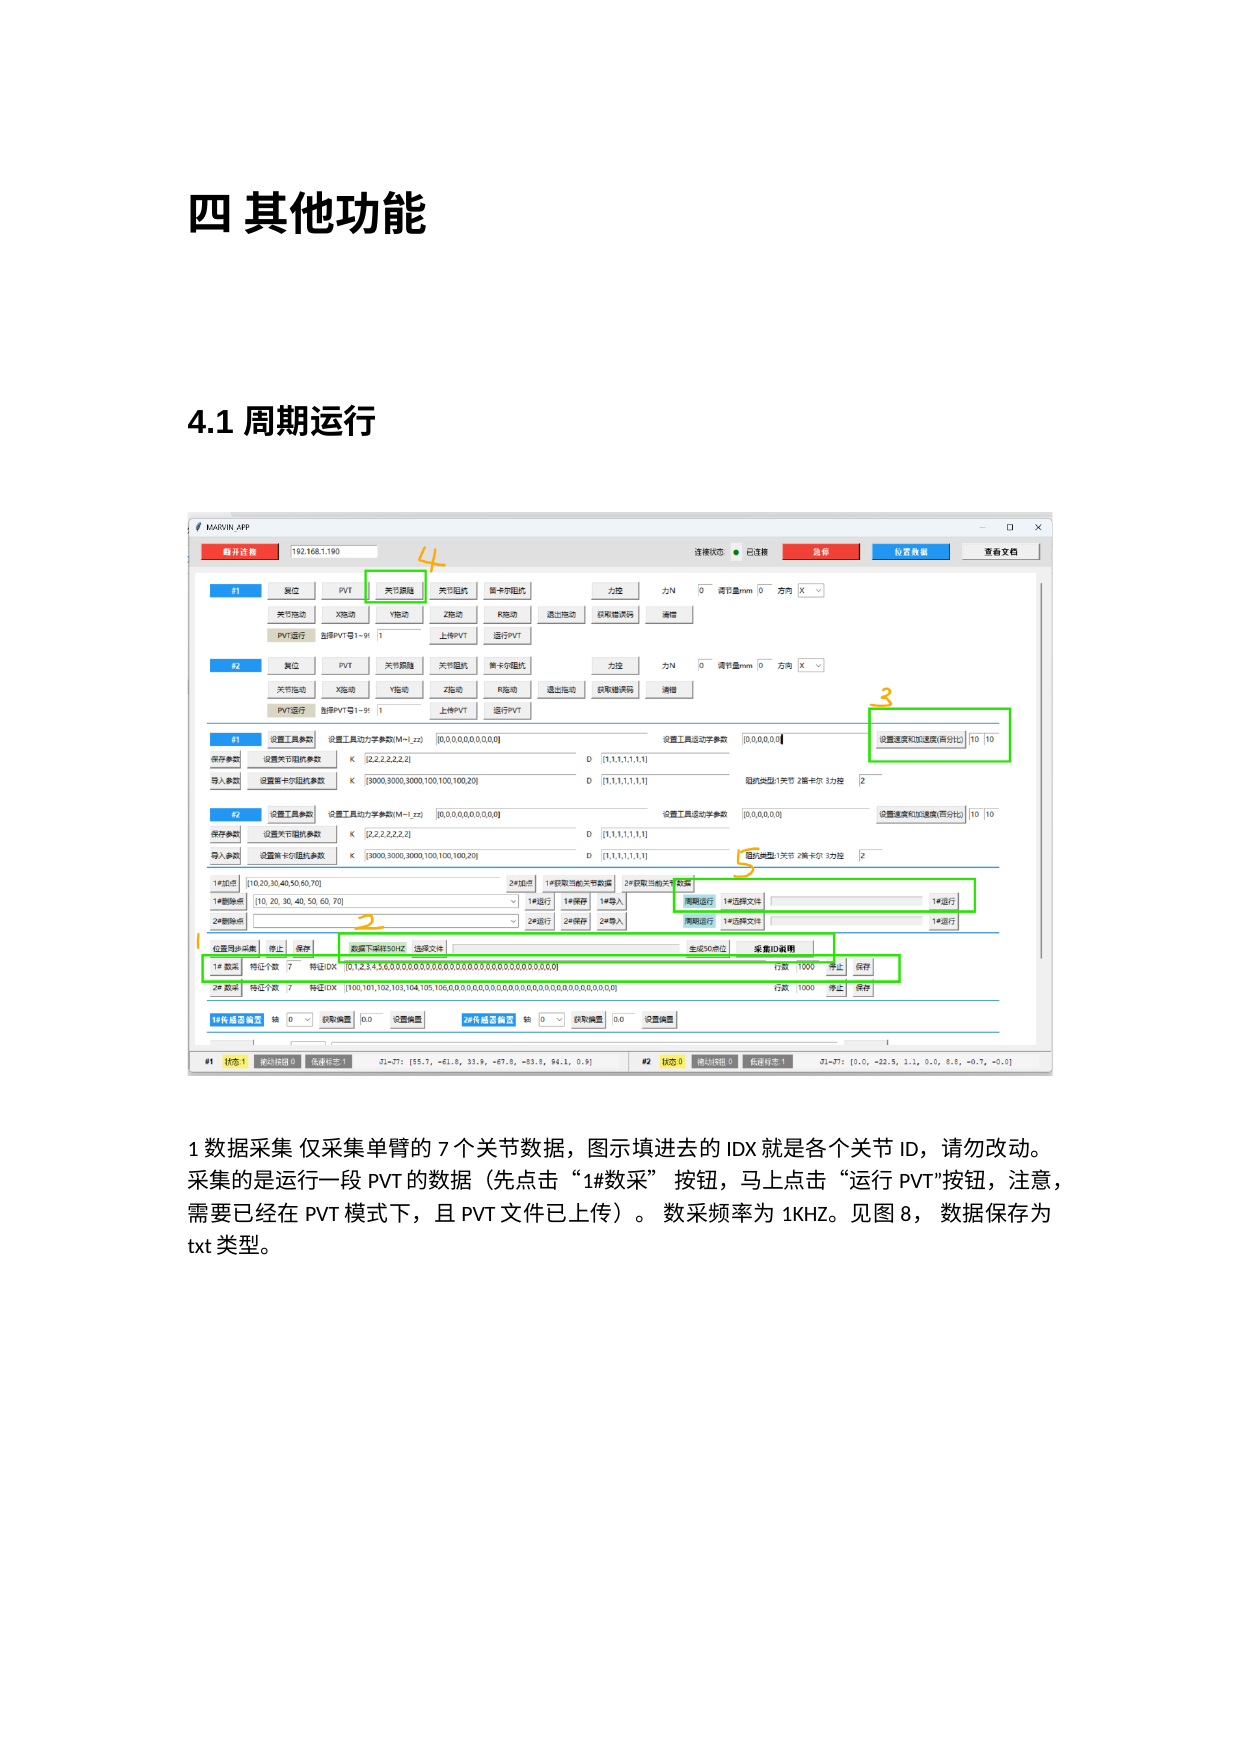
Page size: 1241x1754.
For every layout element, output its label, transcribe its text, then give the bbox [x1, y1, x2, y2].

picture [187, 512, 1053, 1076]
text 1 数据采集 仅采集单臂的7个关节数据，图示填进去的IDX就是各个关节ID，请勿改动。采集的是运行一段PVT的数据（先点击“1#数采” 按钮，马上点击“运行PVT”按钮，注意，需要已经在PVT模式下，且PVT文件已上传）。 数采频率为1KHZ。见图8， 数据保存为txt类型。 [187, 1130, 1053, 1260]
subtitle 四 其他功能 [187, 162, 1053, 259]
subtitle 4.1 周期运行 [187, 387, 1053, 452]
